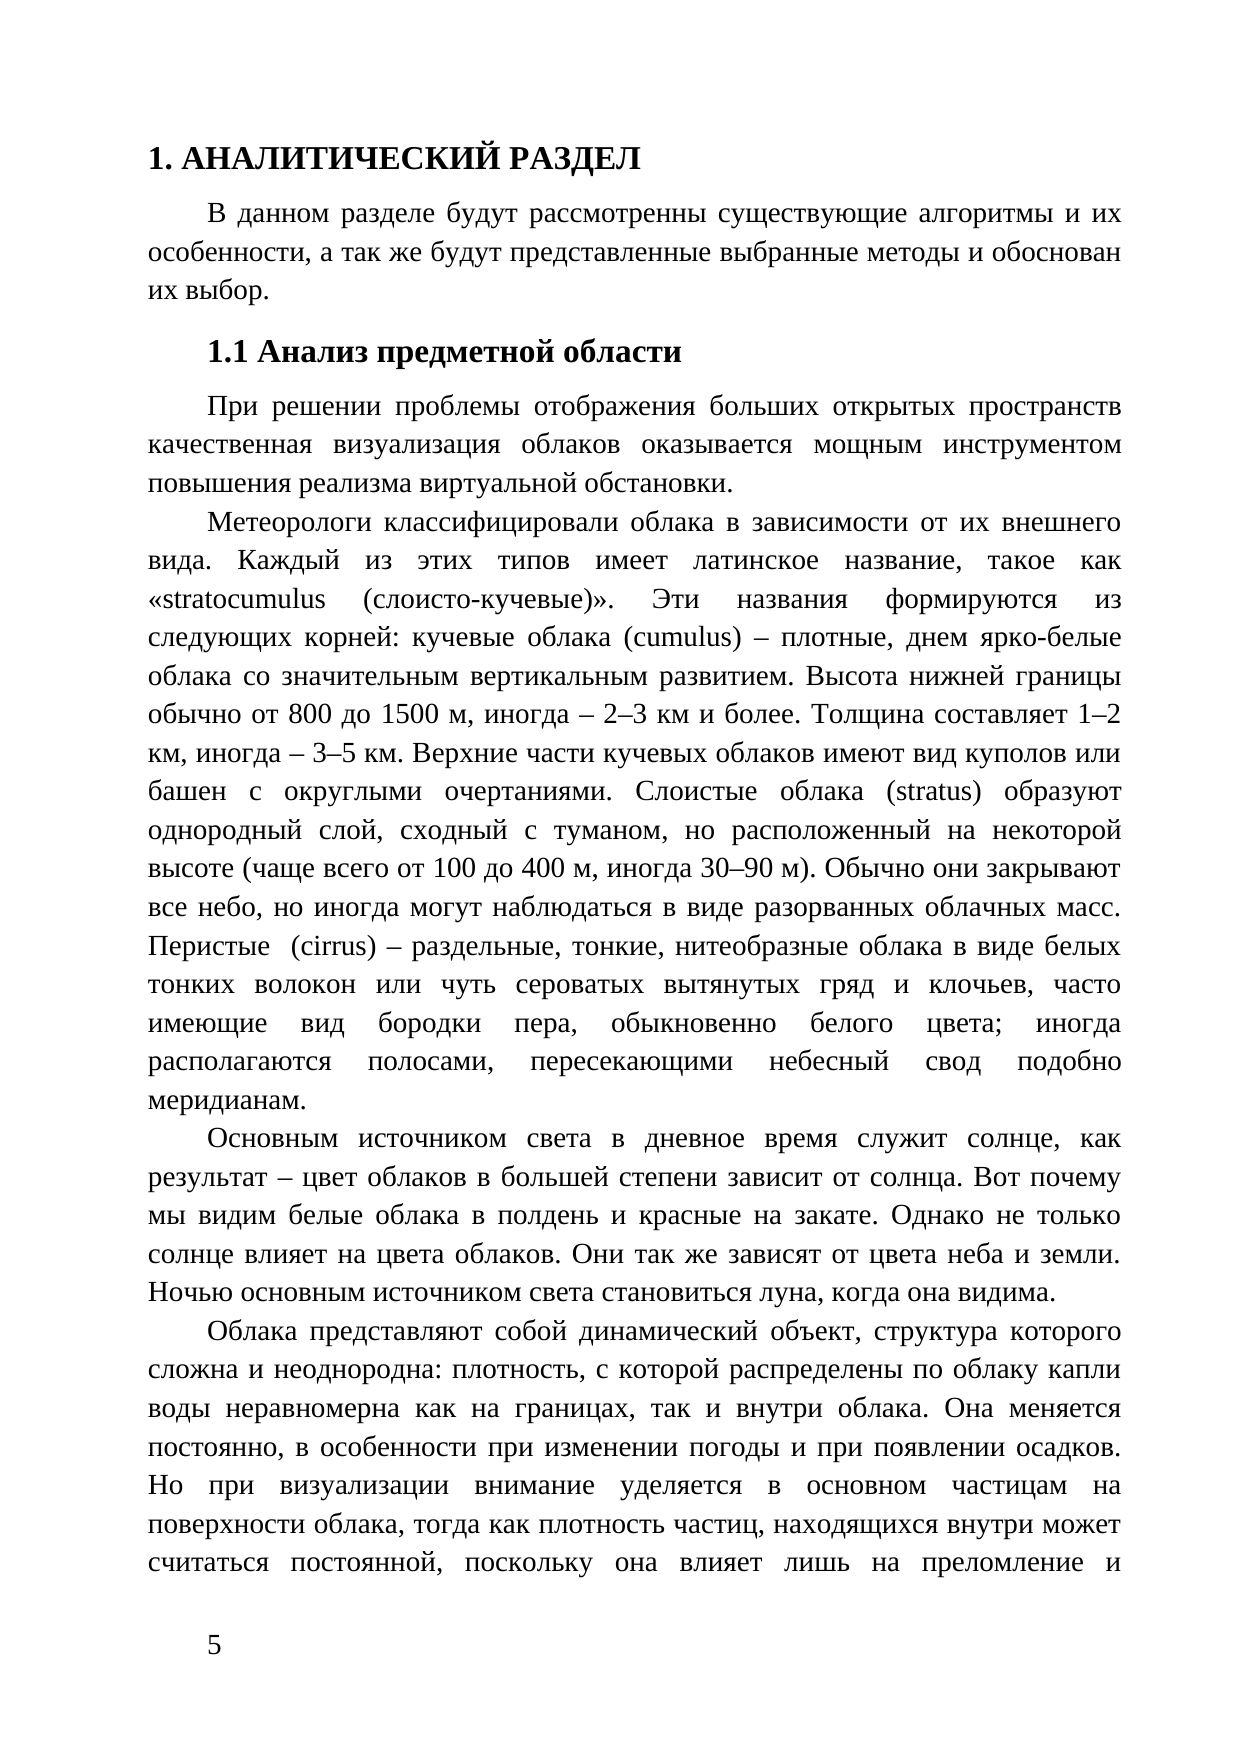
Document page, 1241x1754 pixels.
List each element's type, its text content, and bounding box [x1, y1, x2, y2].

subtitle 1. АНАЛИТИЧЕСКИЙ РАЗДЕЛ [148, 138, 1122, 177]
text Основным источником света в дневное время служит солнце, как результат – цвет облаков в большей степени зависит от солнца. Вот почему мы видим белые облака в полдень и красные на закате. Однако не только солнце влияет на цвета облаков. Они так же зависят от цвета неба и земли. Ночью основным источником света становиться луна, когда она видима. [148, 1120, 1122, 1308]
text Метеорологи классифицировали облака в зависимости от их внешнего вида. Каждый из этих типов имеет латинское название, такое как «stratocumulus (слоисто-кучевые)». Эти названия формируются из следующих корней: кучевые облака (cumulus) – плотные, днем ярко-белые облака со значительным вертикальным развитием. Высота нижней границы обычно от 800 до 1500 м, иногда – 2–3 км и более. Толщина составляет 1–2 км, иногда – 3–5 км. Верхние части кучевых облаков имеют вид куполов или башен с округлыми очертаниями. Слоистые облака (stratus) образуют однородный слой, сходный с туманом, но расположенный на некоторой высоте (чаще всего от 100 до 400 м, иногда 30–90 м). Обычно они закрывают все небо, но иногда могут наблюдаться в виде разорванных облачных масс. Перистые (cirrus) – раздельные, тонкие, нитеобразные облака в виде белых тонких волокон или чуть сероватых вытянутых гряд и клочьев, часто имеющие вид бородки пера, обыкновенно белого цвета; иногда располагаются полосами, пересекающими небесный свод подобно меридианам. [148, 504, 1122, 1115]
text В данном разделе будут рассмотренны существующие алгоритмы и их особенности, а так же будут представленные выбранные методы и обоснован их выбор. [148, 195, 1122, 306]
subtitle 1.1 Анализ предметной области [148, 332, 1122, 370]
text При решении проблемы отображения больших открытых пространств качественная визуализация облаков оказывается мощным инструментом повышения реализма виртуальной обстановки. [148, 388, 1122, 499]
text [148, 1313, 1122, 1578]
